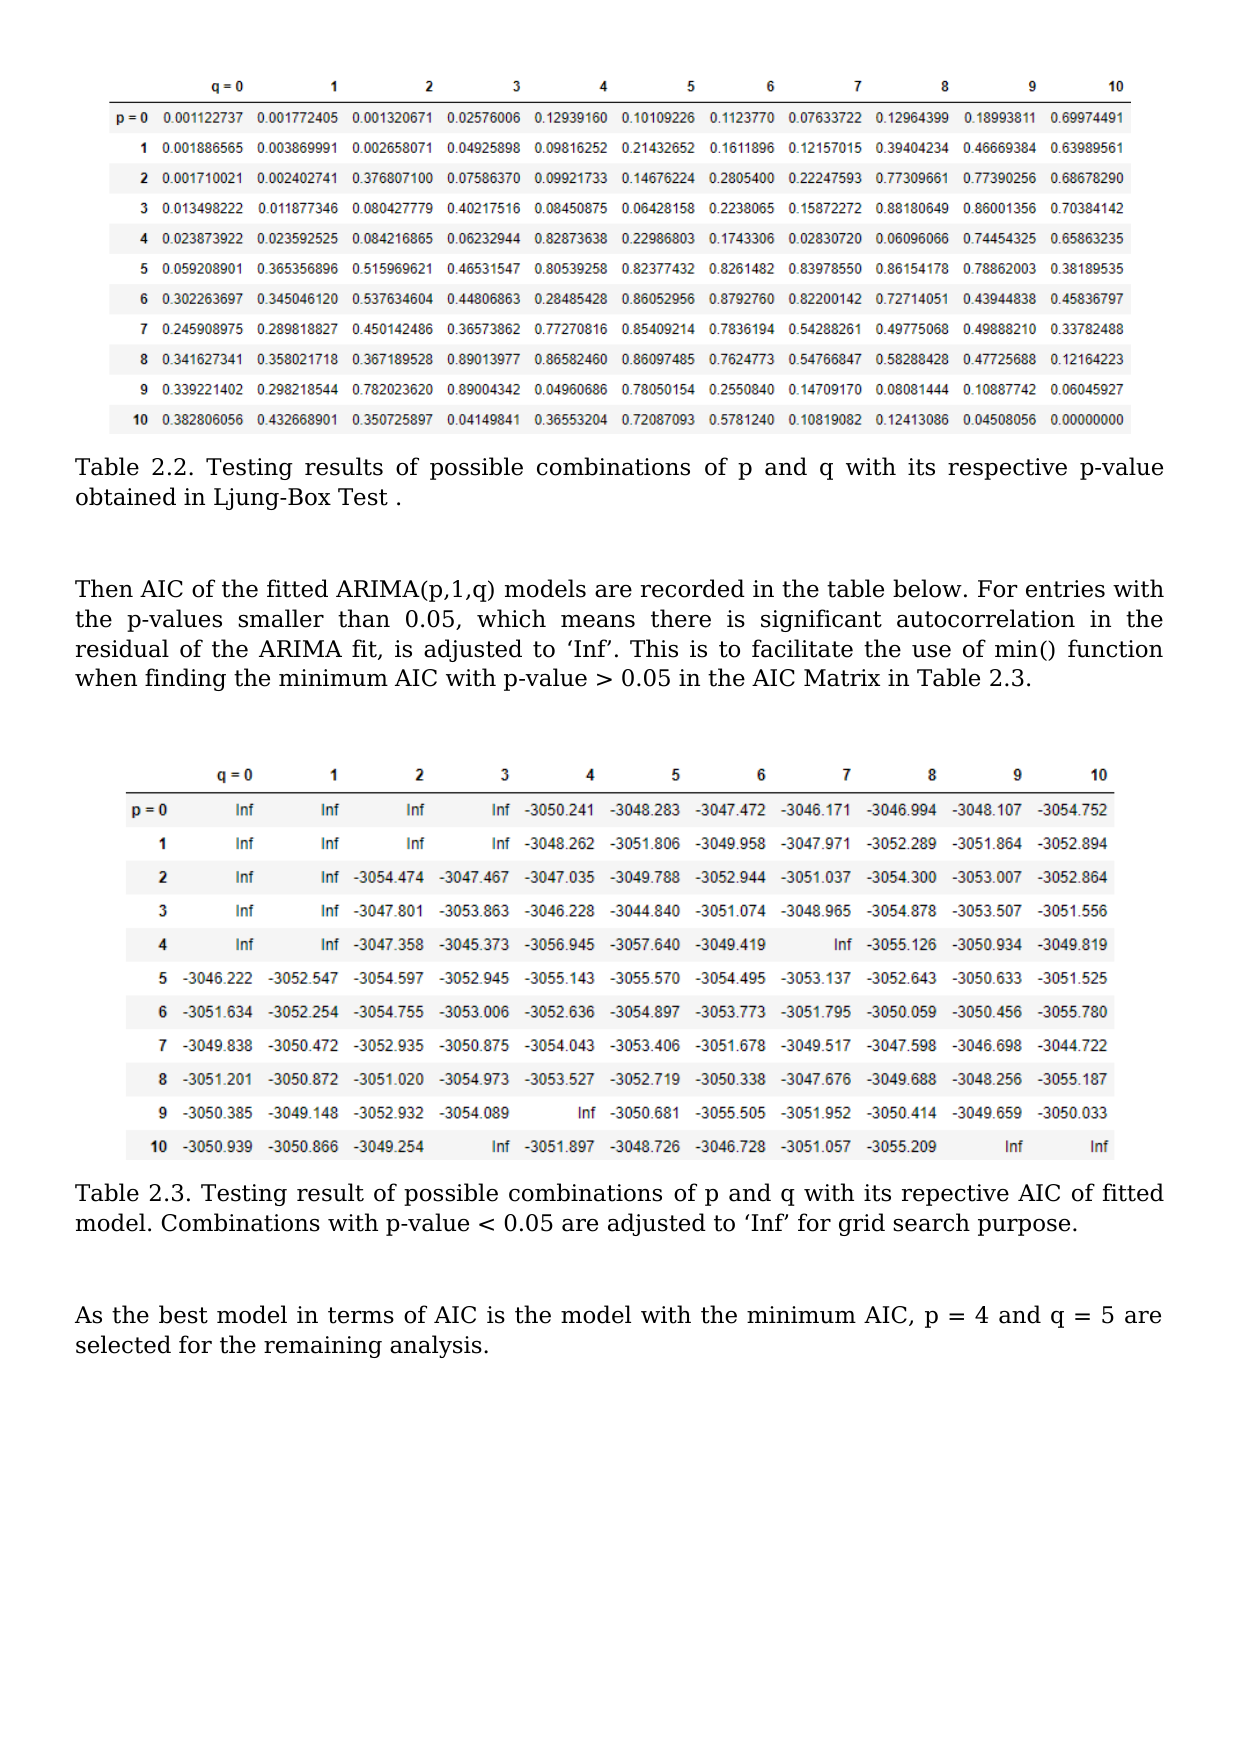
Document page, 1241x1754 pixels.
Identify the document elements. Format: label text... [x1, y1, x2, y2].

text Table 2.2. Testing results of possible combinations of p and q with its respective p-value obtained in Ljung-Box Test . [75, 452, 1165, 510]
picture [109, 75, 1131, 434]
picture [125, 756, 1115, 1160]
text As the best model in terms of AIC is the model with the minimum AIC, p = 4 and q = 5 are selected for the remaining analysis. [75, 1301, 1165, 1358]
text Then AIC of the fitted ARIMA(p,1,q) models are recorded in the table below. For entries with the p-values smaller than 0.05, which means there is significant autocorrelation in the residual of the ARIMA fit, is adjusted to ‘Inf’. This is to facilitate the use of min() function when finding the minimum AIC with p-value > 0.05 in the AIC Matrix in Table 2.3. [75, 575, 1165, 691]
text Table 2.3. Testing result of possible combinations of p and q with its repective AIC of fitted model. Combinations with p-value < 0.05 are adjusted to ‘Inf’ for grid search purpose. [75, 1179, 1165, 1236]
